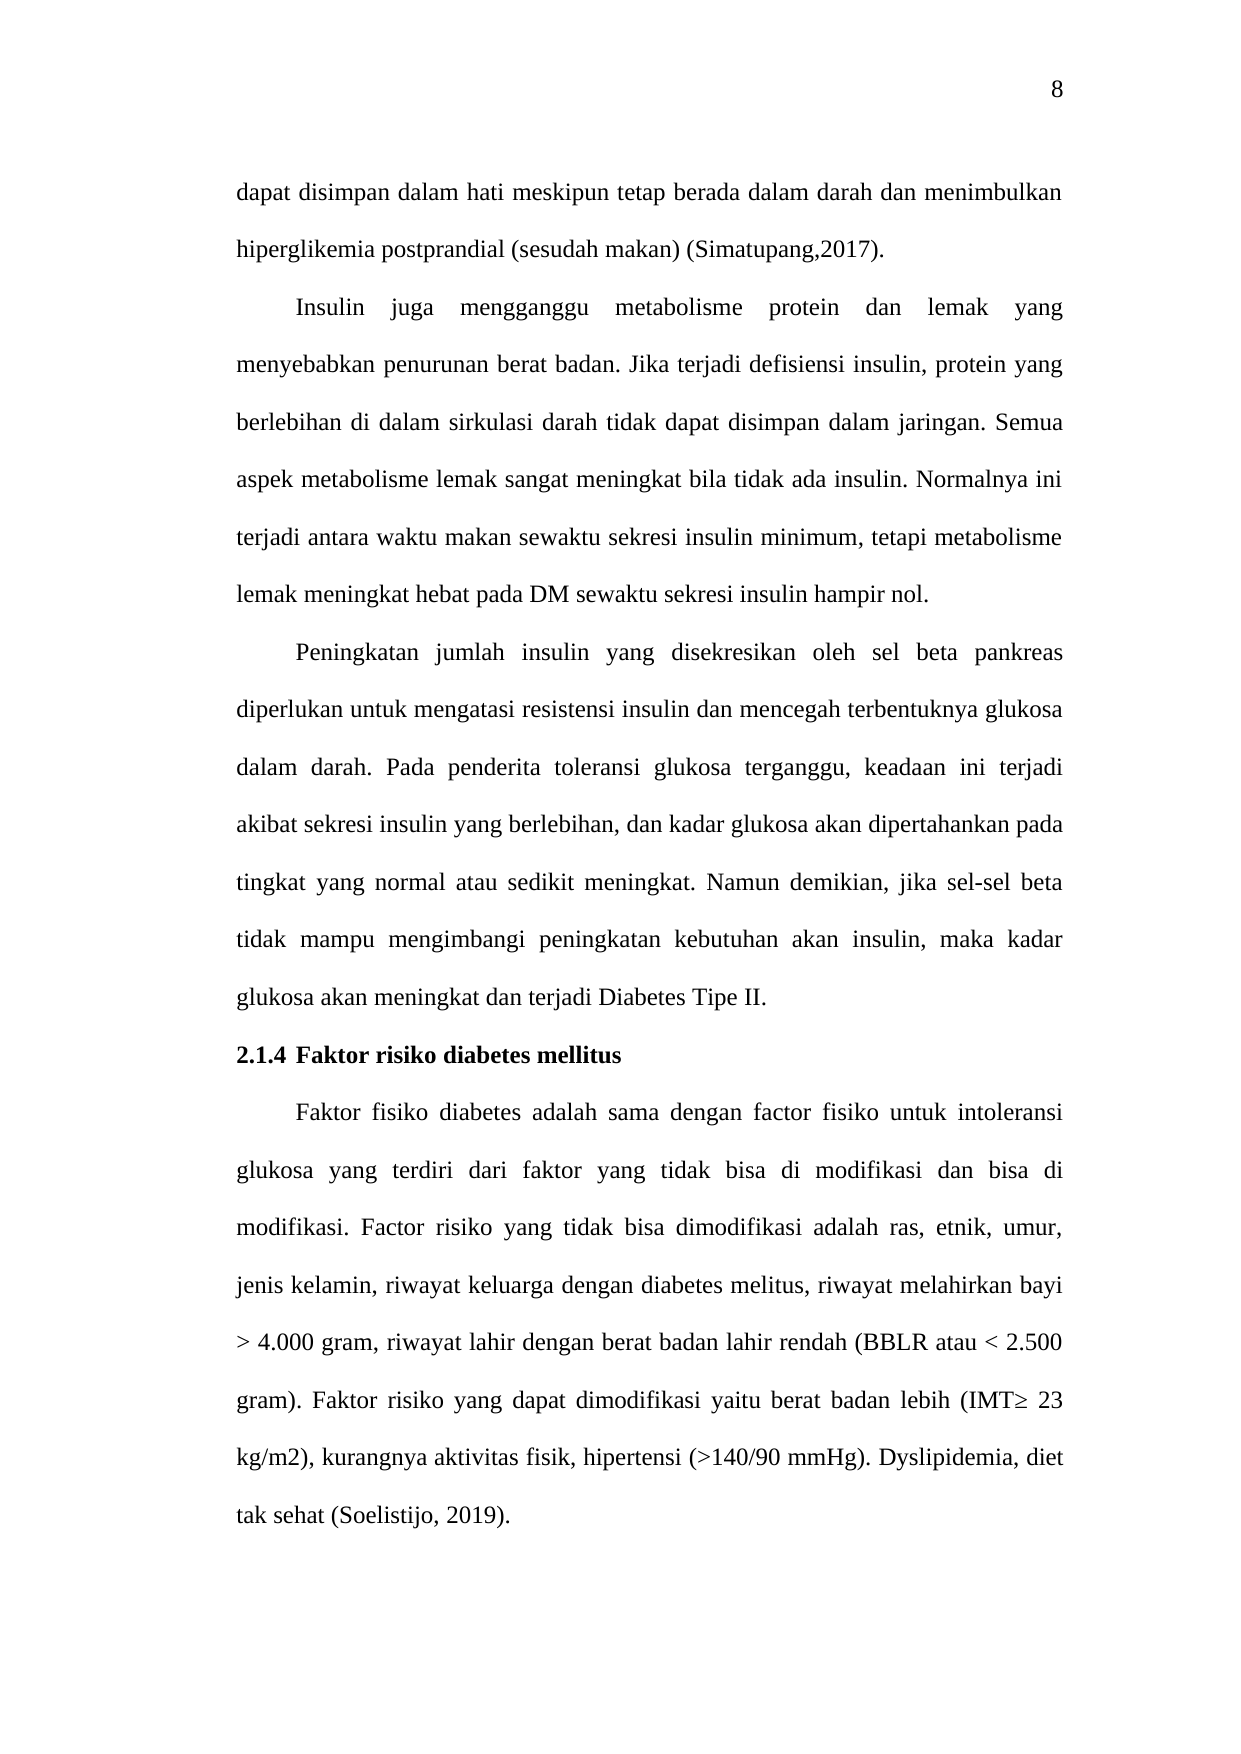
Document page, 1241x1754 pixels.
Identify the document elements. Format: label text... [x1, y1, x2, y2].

subtitle Faktor risiko diabetes mellitus [236, 1040, 1201, 1068]
text Insulin juga mengganggu metabolisme protein dan lemak yang menyebabkan penurunan berat badan. Jika terjadi defisiensi insulin, protein yang berlebihan di dalam sirkulasi darah tidak dapat disimpan dalam jaringan. Semua aspek metabolisme lemak sangat meningkat bila tidak ada insulin. Normalnya ini terjadi antara waktu makan sewaktu sekresi insulin minimum, tetapi metabolisme lemak meningkat hebat pada DM sewaktu sekresi insulin hampir nol. [236, 292, 1063, 608]
text dapat disimpan dalam hati meskipun tetap berada dalam darah dan menimbulkan hiperglikemia postprandial (sesudah makan) (Simatupang,2017). [236, 177, 1062, 263]
text Faktor fisiko diabetes adalah sama dengan factor fisiko untuk intoleransi glukosa yang terdiri dari faktor yang tidak bisa di modifikasi dan bisa di modifikasi. Factor risiko yang tidak bisa dimodifikasi adalah ras, etnik, umur, jenis kelamin, riwayat keluarga dengan diabetes melitus, riwayat melahirkan bayi > 4.000 gram, riwayat lahir dengan berat badan lahir rendah (BBLR atau < 2.500 gram). Faktor risiko yang dapat dimodifikasi yaitu berat badan lebih (IMT≥ 23 kg/m2), kurangnya aktivitas fisik, hipertensi (>140/90 mmHg). Dyslipidemia, diet tak sehat (Soelistijo, 2019). [236, 1097, 1064, 1528]
text Peningkatan jumlah insulin yang disekresikan oleh sel beta pankreas diperlukan untuk mengatasi resistensi insulin dan mencegah terbentuknya glukosa dalam darah. Pada penderita toleransi glukosa terganggu, keadaan ini terjadi akibat sekresi insulin yang berlebihan, dan kadar glukosa akan dipertahankan pada tingkat yang normal atau sedikit meningkat. Namun demikian, jika sel-sel beta tidak mampu mengimbangi peningkatan kebutuhan akan insulin, maka kadar glukosa akan meningkat dan terjadi Diabetes Tipe II. [236, 637, 1063, 1011]
